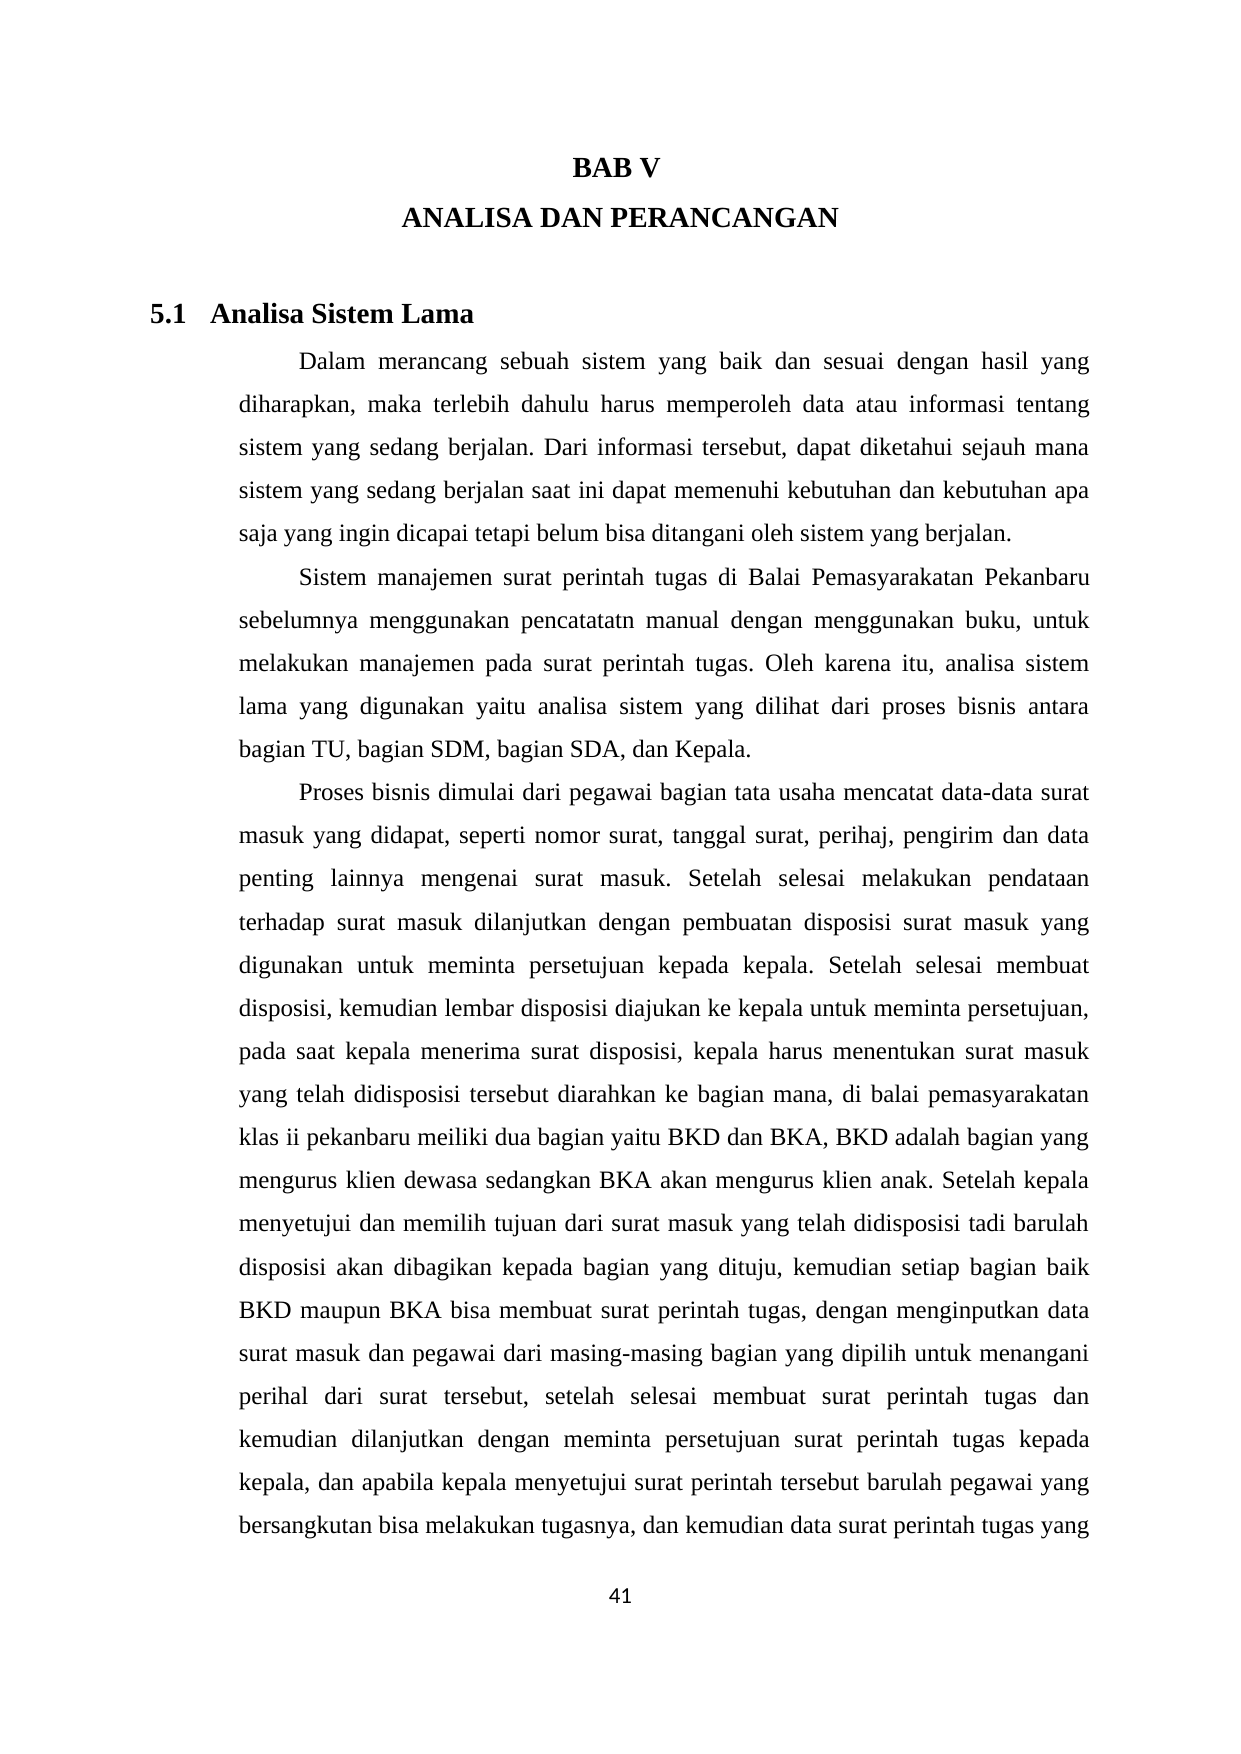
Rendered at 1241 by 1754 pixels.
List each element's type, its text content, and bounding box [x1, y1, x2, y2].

text Dalam merancang sebuah sistem yang baik dan sesuai dengan hasil yang diharapkan, maka terlebih dahulu harus memperoleh data atau informasi tentang sistem yang sedang berjalan. Dari informasi tersebut, dapat diketahui sejauh mana sistem yang sedang berjalan saat ini dapat memenuhi kebutuhan dan kebutuhan apa saja yang ingin dicapai tetapi belum bisa ditangani oleh sistem yang berjalan. [239, 346, 1090, 547]
text Sistem manajemen surat perintah tugas di Balai Pemasyarakatan Pekanbaru sebelumnya menggunakan pencatatatn manual dengan menggunakan buku, untuk melakukan manajemen pada surat perintah tugas. Oleh karena itu, analisa sistem lama yang digunakan yaitu analisa sistem yang dilihat dari proses bisnis antara bagian TU, bagian SDM, bagian SDA, dan Kepala. [239, 562, 1090, 763]
subtitle Analisa Sistem Lama [150, 296, 1090, 329]
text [239, 777, 1090, 1539]
subtitle ANALISA DAN PERANCANGAN [150, 150, 1090, 234]
